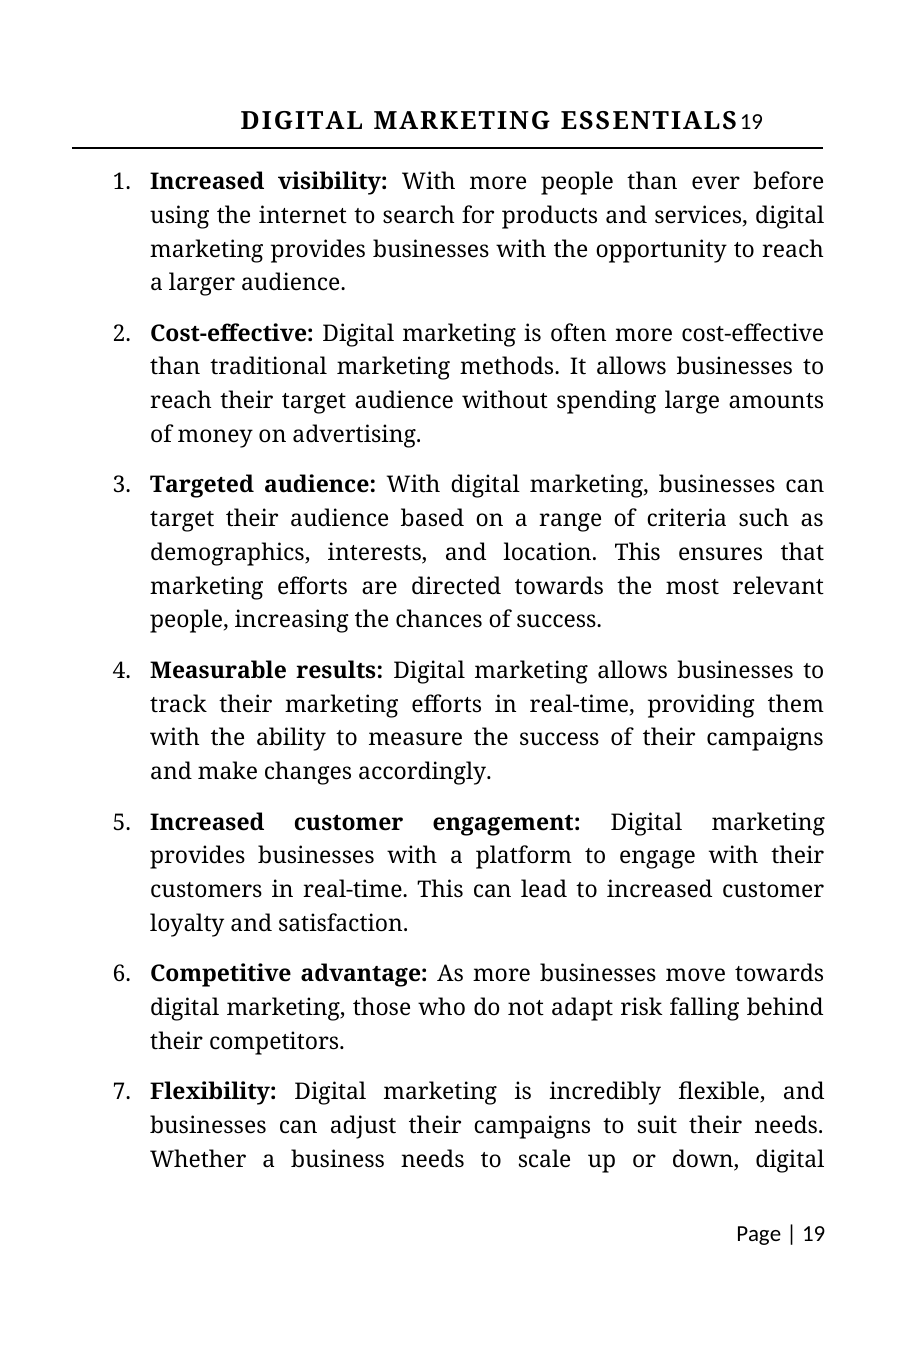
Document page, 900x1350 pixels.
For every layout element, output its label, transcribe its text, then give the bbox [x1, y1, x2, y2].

list Increased visibility: With more people than ever before using the internet to search for products and services, digital marketing provides businesses with the opportunity to reach a larger audience. [112, 165, 825, 298]
list Measurable results: Digital marketing allows businesses to track their marketing efforts in real-time, providing them with the ability to measure the success of their campaigns and make changes accordingly. [112, 654, 825, 786]
list Targeted audience: With digital marketing, businesses can target their audience based on a range of criteria such as demographics, interests, and location. This ensures that marketing efforts are directed towards the most relevant people, increasing the chances of success. [112, 468, 825, 635]
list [112, 1075, 825, 1174]
list Competitive advantage: As more businesses move towards digital marketing, those who do not adapt risk falling behind their competitors. [112, 957, 825, 1056]
list Increased customer engagement: Digital marketing provides businesses with a platform to engage with their customers in real-time. This can lead to increased customer loyalty and satisfaction. [112, 806, 825, 938]
list Cost-effective: Digital marketing is often more cost-effective than traditional marketing methods. It allows businesses to reach their target audience without spending large amounts of money on advertising. [112, 317, 825, 449]
